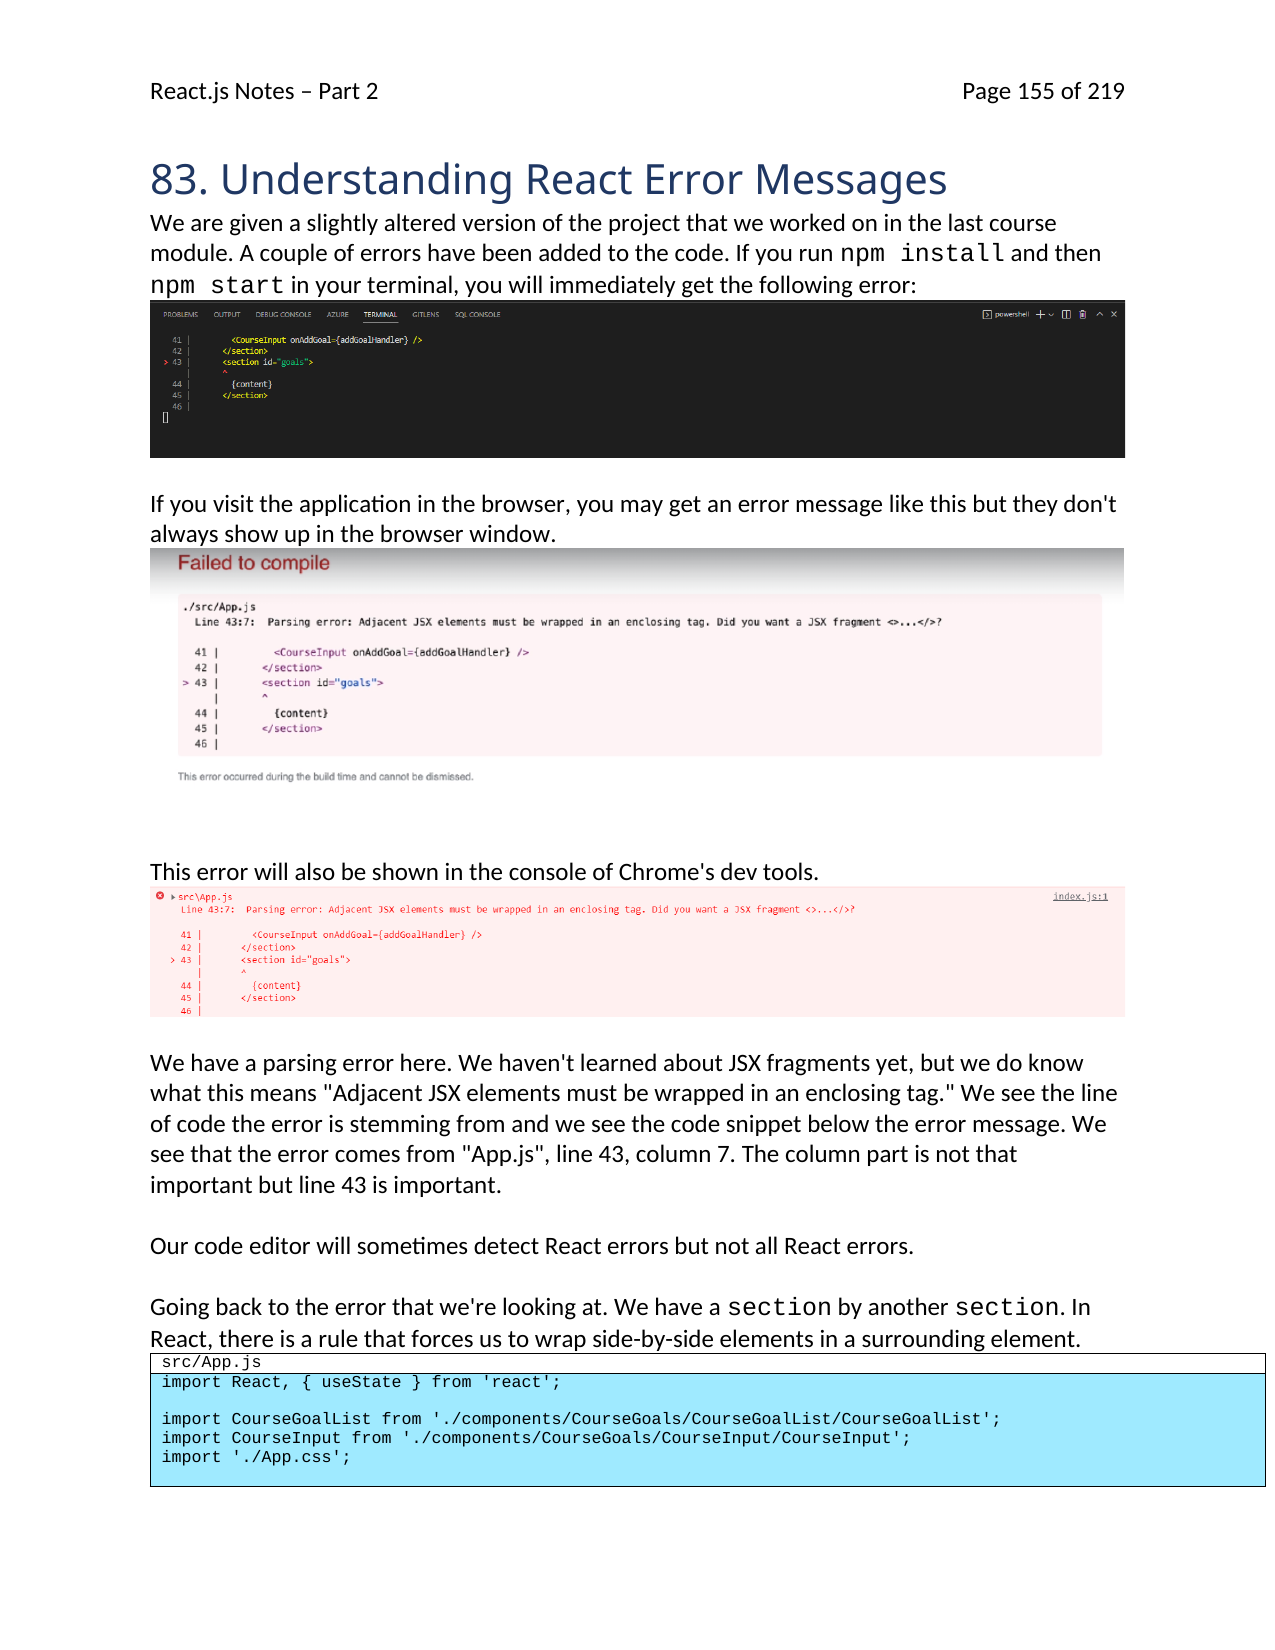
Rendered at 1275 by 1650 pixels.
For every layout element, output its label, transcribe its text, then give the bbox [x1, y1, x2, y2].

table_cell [151, 1374, 1265, 1486]
picture [150, 300, 1125, 458]
text Going back to the error that we're looking at. We have a section by another section. In React, there is a rule that forces us to wrap side-by-side elements in a surrounding element. [150, 1291, 1125, 1353]
text If you visit the application in the browser, you may get an error message like this but they don't always show up in the browser window. [150, 488, 1125, 549]
picture [150, 886, 1125, 1017]
text We are given a slightly altered version of the project that we worked on in the last course module. A couple of errors have been added to the code. If you run npm install and then npm start in your terminal, you will immediately get the following error: [150, 207, 1125, 300]
picture [150, 548, 1124, 826]
subtitle 83. Understanding React Error Messages [150, 150, 1125, 207]
text This error will also be shown in the console of Chrome's dev tools. [150, 856, 1125, 886]
text Our code editor will sometimes detect React errors but not all React errors. [150, 1230, 1125, 1260]
table_header src/App.js [151, 1354, 1265, 1373]
text We have a parsing error here. We haven't learned about JSX fragments yet, but we do know what this means "Adjacent JSX elements must be wrapped in an enclosing tag." We see the line of code the error is stemming from and we see the code snippet below the error message. We see that the error comes from "App.js", line 43, column 7. The column part is not that important but line 43 is important. [150, 1047, 1125, 1199]
